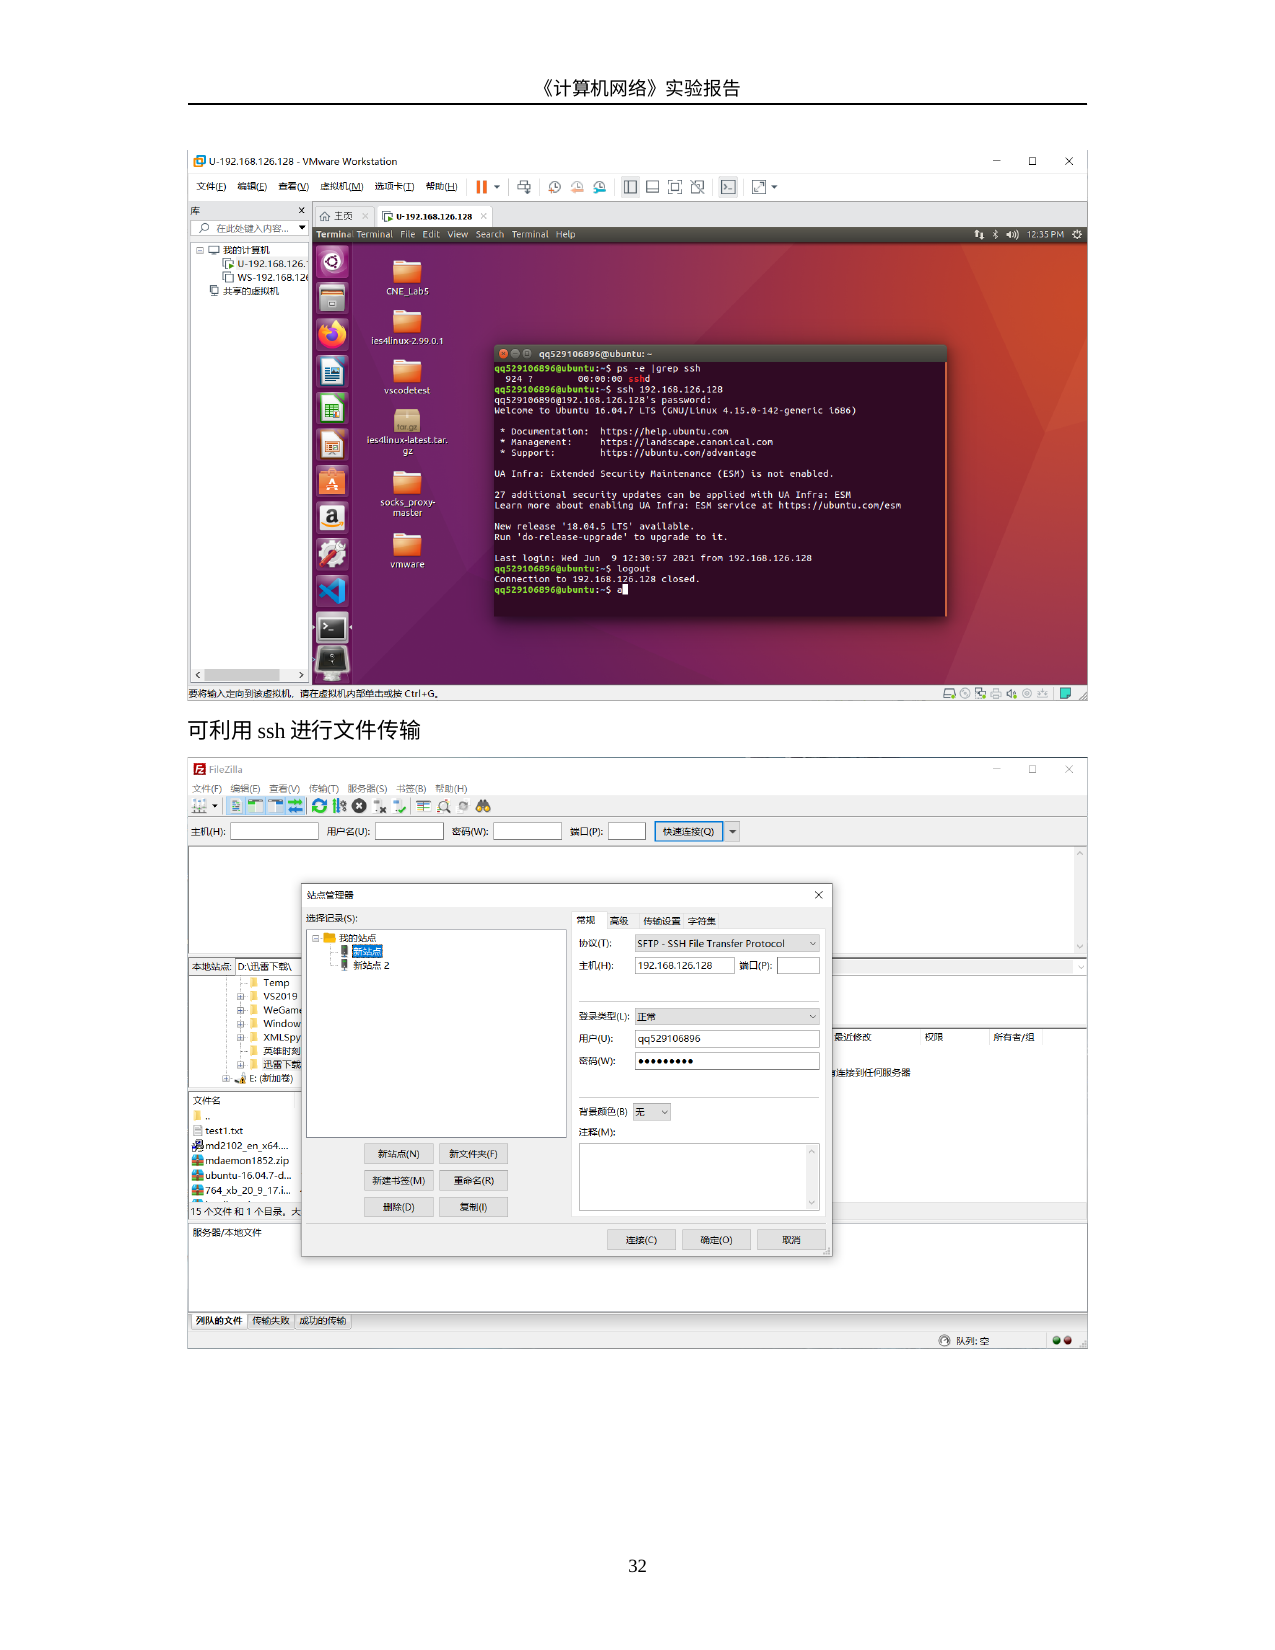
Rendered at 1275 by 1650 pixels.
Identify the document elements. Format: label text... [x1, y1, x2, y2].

picture [187, 757, 1088, 1349]
text 可利用ssh进行文件传输 [187, 713, 1087, 745]
picture [187, 150, 1088, 701]
